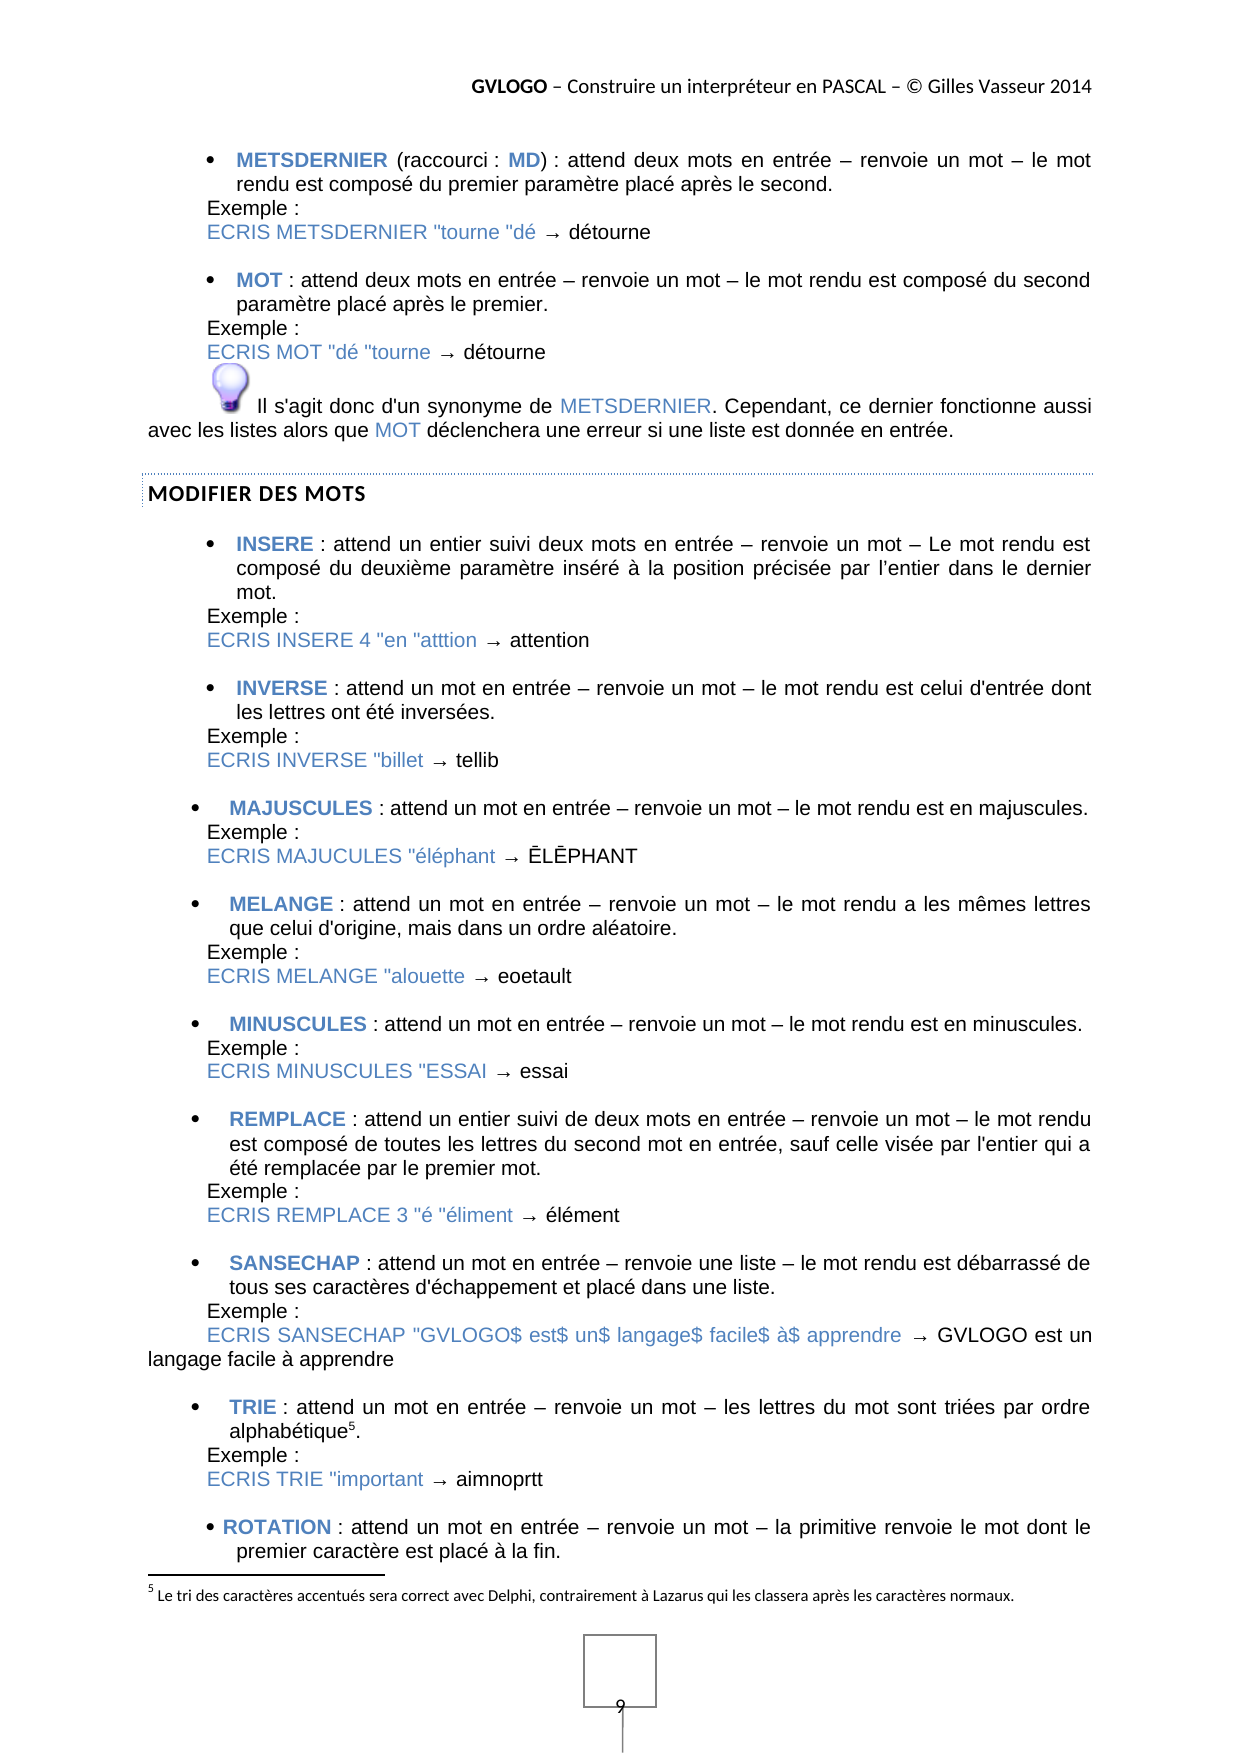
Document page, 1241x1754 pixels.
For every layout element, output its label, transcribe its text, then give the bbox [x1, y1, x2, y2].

picture [206, 363, 257, 414]
list TRIE : attend un mot en entrée – renvoie un mot – les lettres du mot sont triées par ordre alphabétique. [192, 1395, 1093, 1443]
list MELANGE : attend un mot en entrée – renvoie un mot – le mot rendu a les mêmes lettres que celui d'origine, mais dans un ordre aléatoire. [192, 891, 1093, 939]
subtitle Modifier des mots [142, 473, 1093, 507]
list MAJUSCULES : attend un mot en entrée – renvoie un mot – le mot rendu est en majuscules. [192, 796, 1093, 819]
text ECRIS MAJUCULES "éléphant → ĒLĒPHANT [148, 843, 1093, 867]
list INSERE : attend un entier suivi deux mots en entrée – renvoie un mot – Le mot rendu est composé du deuxième paramètre inséré à la position précisée par l’entier dans le dernier mot. [207, 532, 1093, 604]
text Exemple : [148, 939, 1093, 963]
text ECRIS INSERE 4 "en "atttion → attention [148, 628, 1093, 652]
text ECRIS MINUSCULES "ESSAI → essai [148, 1059, 1093, 1083]
text Exemple : [148, 1299, 1093, 1323]
text Exemple : [148, 1443, 1093, 1467]
text Exemple : [148, 1179, 1093, 1203]
list MINUSCULES : attend un mot en entrée – renvoie un mot – le mot rendu est en minuscules. [192, 1011, 1093, 1035]
text ECRIS REMPLACE 3 "é "éliment → élément [148, 1203, 1093, 1227]
text ECRIS INVERSE "billet → tellib [148, 748, 1093, 772]
text ECRIS MOT "dé "tourne → détourne [148, 339, 1093, 363]
text Exemple : [148, 316, 1093, 339]
list SANSECHAP : attend un mot en entrée – renvoie une liste – le mot rendu est débarrassé de tous ses caractères d'échappement et placé dans une liste. [192, 1251, 1093, 1299]
text Exemple : [148, 604, 1093, 628]
list MOT : attend deux mots en entrée – renvoie un mot – le mot rendu est composé du second paramètre placé après le premier. [207, 267, 1093, 316]
text Exemple : [148, 196, 1093, 219]
text Exemple : [148, 724, 1093, 748]
text ECRIS METSDERNIER "tourne "dé → détourne [148, 219, 1093, 243]
list INVERSE : attend un mot en entrée – renvoie un mot – le mot rendu est celui d'entrée dont les lettres ont été inversées. [207, 676, 1093, 724]
text Exemple : [148, 819, 1093, 843]
list METSDERNIER (raccourci : MD) : attend deux mots en entrée – renvoie un mot – le mot rendu est composé du premier paramètre placé après le second. [207, 148, 1093, 196]
text ECRIS SANSECHAP "GVLOGO$ est$ un$ langage$ facile$ à$ apprendre → GVLOGO est un langage facile à apprendre [148, 1323, 1093, 1371]
text Exemple : [148, 1035, 1093, 1059]
text ECRIS TRIE "important → aimnoprtt [148, 1467, 1093, 1491]
text Il s'agit donc d'un synonyme de METSDERNIER. Cependant, ce dernier fonctionne aussi avec les listes alors que MOT déclenchera une erreur si une liste est donnée en entrée. [148, 363, 1093, 442]
list REMPLACE : attend un entier suivi de deux mots en entrée – renvoie un mot – le mot rendu est composé de toutes les lettres du second mot en entrée, sauf celle visée par l'entier qui a été remplacée par le premier mot. [192, 1107, 1093, 1179]
text ECRIS MELANGE "alouette → eoetault [148, 963, 1093, 987]
list ROTATION : attend un mot en entrée – renvoie un mot – la primitive renvoie le mot dont le premier caractère est placé à la fin. [207, 1515, 1093, 1563]
